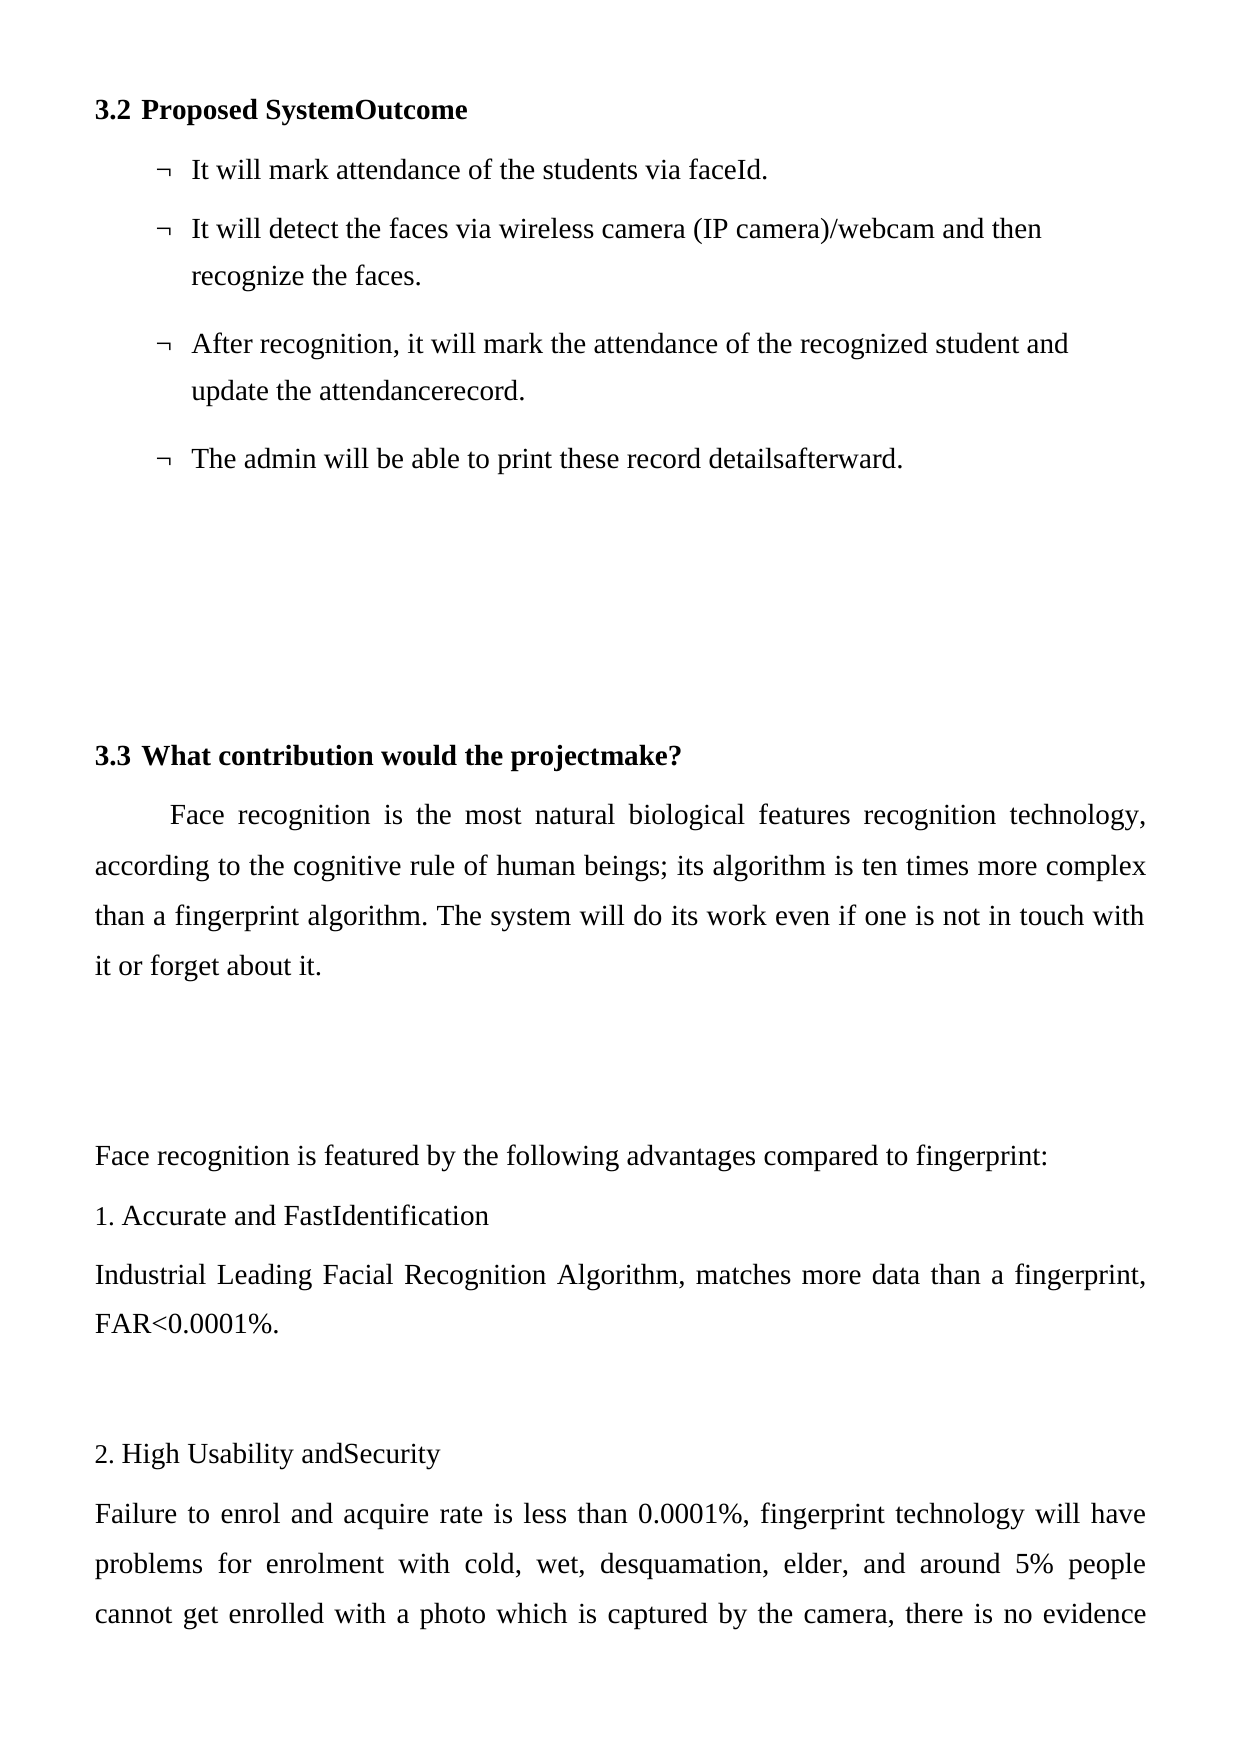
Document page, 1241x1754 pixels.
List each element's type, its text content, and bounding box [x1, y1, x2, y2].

text Industrial Leading Facial Recognition Algorithm, matches more data than a fingerprint, FAR<0.0001%. [94, 1257, 1148, 1340]
subtitle What contribution would the projectmake? [94, 738, 1198, 772]
text Face recognition is featured by the following advantages compared to fingerprint: [94, 1138, 1198, 1172]
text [94, 1496, 1147, 1630]
list Accurate and FastIdentification [94, 1198, 1198, 1231]
subtitle Proposed SystemOutcome [94, 92, 1198, 126]
list High Usability andSecurity [94, 1436, 1198, 1470]
text ¬ It will mark attendance of the students via faceId. [153, 152, 1198, 185]
text ¬ After recognition, it will mark the attendance of the recognized student and update the attendancerecord. [153, 326, 1135, 407]
text ¬ The admin will be able to print these record detailsafterward. [153, 441, 1198, 475]
text Face recognition is the most natural biological features recognition technology, according to the cognitive rule of human beings; its algorithm is ten times more complex than a fingerprint algorithm. The system will do its work even if one is not in touch with it or forget about it. [94, 797, 1147, 982]
text ¬ It will detect the faces via wireless camera (IP camera)/webcam and then recognize the faces. [153, 211, 1144, 292]
